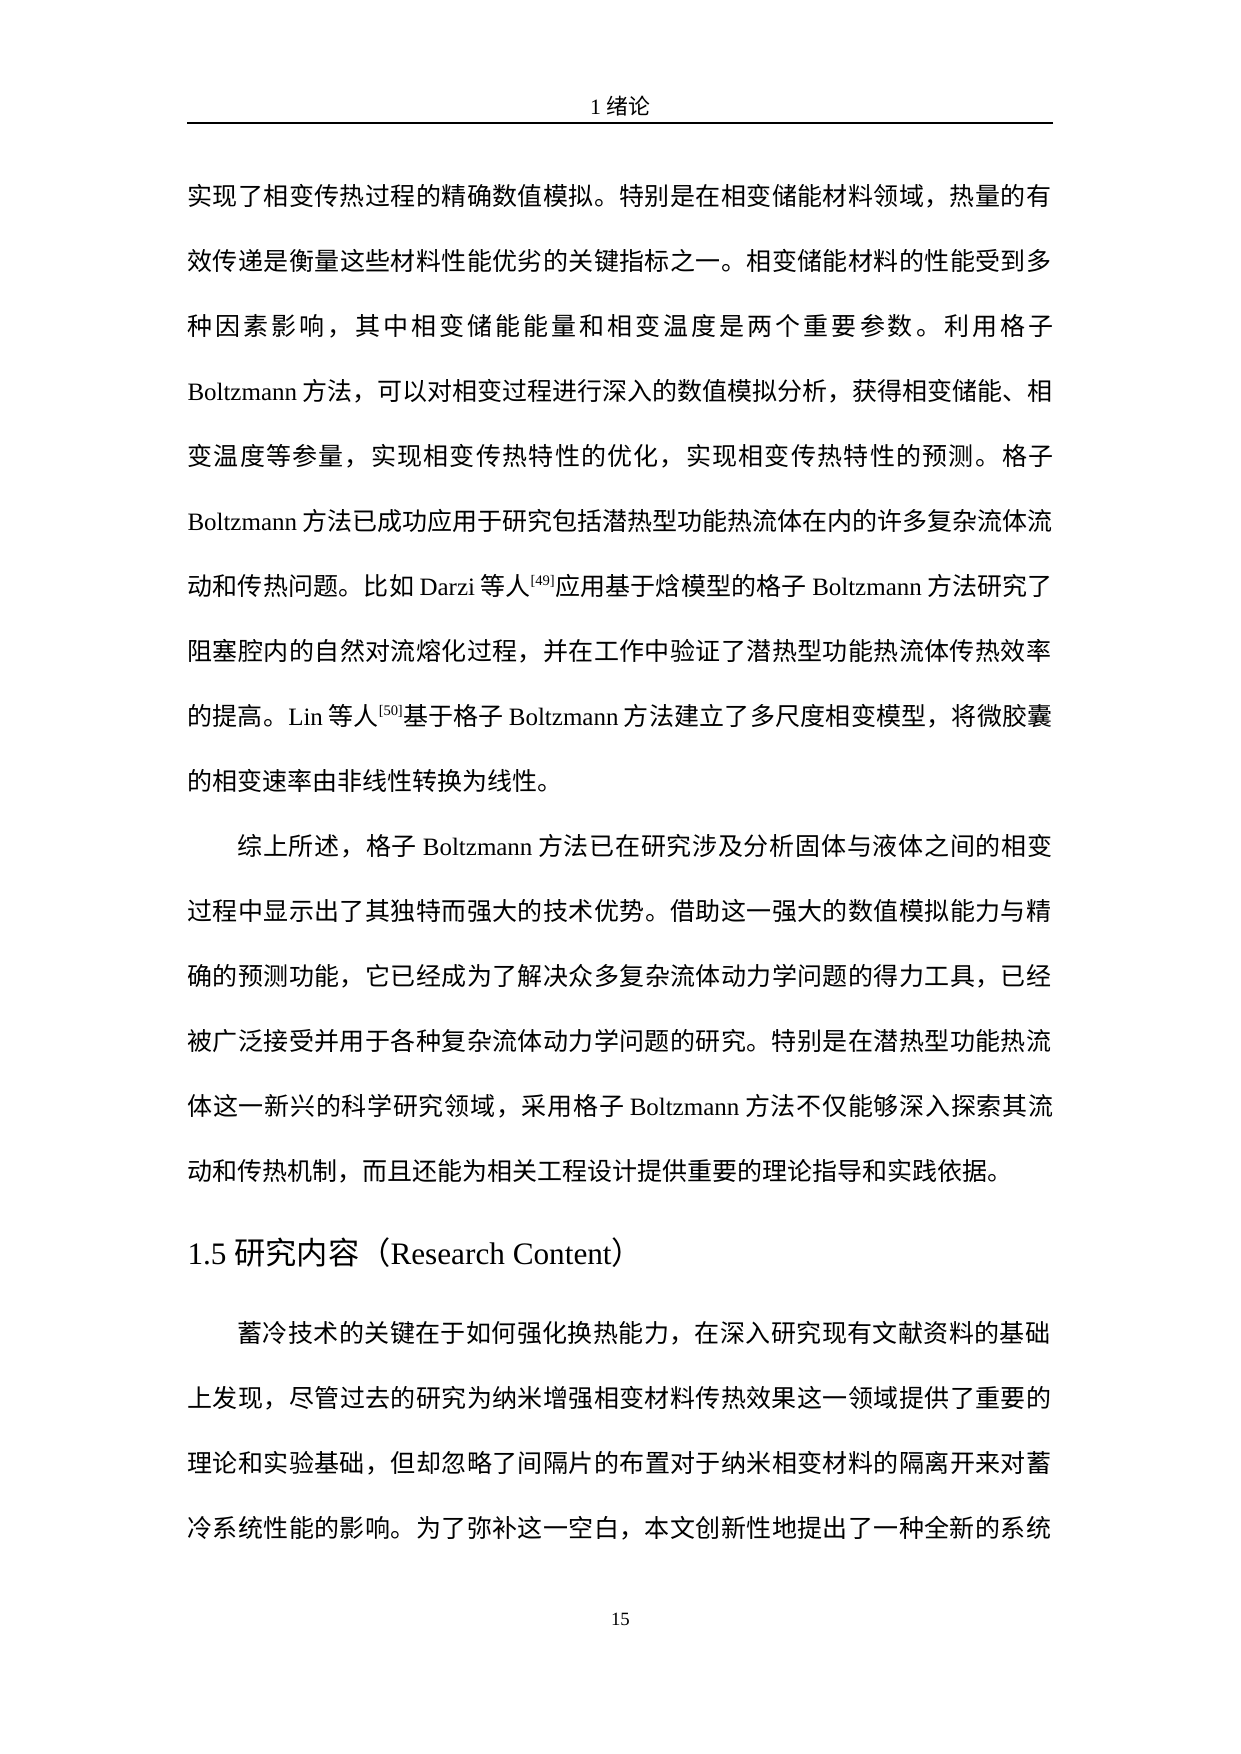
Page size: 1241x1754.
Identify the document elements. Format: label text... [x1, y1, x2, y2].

text 综上所述，格子Boltzmann方法已在研究涉及分析固体与液体之间的相变过程中显示出了其独特而强大的技术优势。借助这一强大的数值模拟能力与精确的预测功能，它已经成为了解决众多复杂流体动力学问题的得力工具，已经被广泛接受并用于各种复杂流体动力学问题的研究。特别是在潜热型功能热流体这一新兴的科学研究领域，采用格子Boltzmann方法不仅能够深入探索其流动和传热机制，而且还能为相关工程设计提供重要的理论指导和实践依据。 [187, 812, 1053, 1202]
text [187, 162, 1053, 812]
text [187, 1299, 1053, 1559]
subtitle 研究内容（Research Content） [187, 1218, 1053, 1283]
